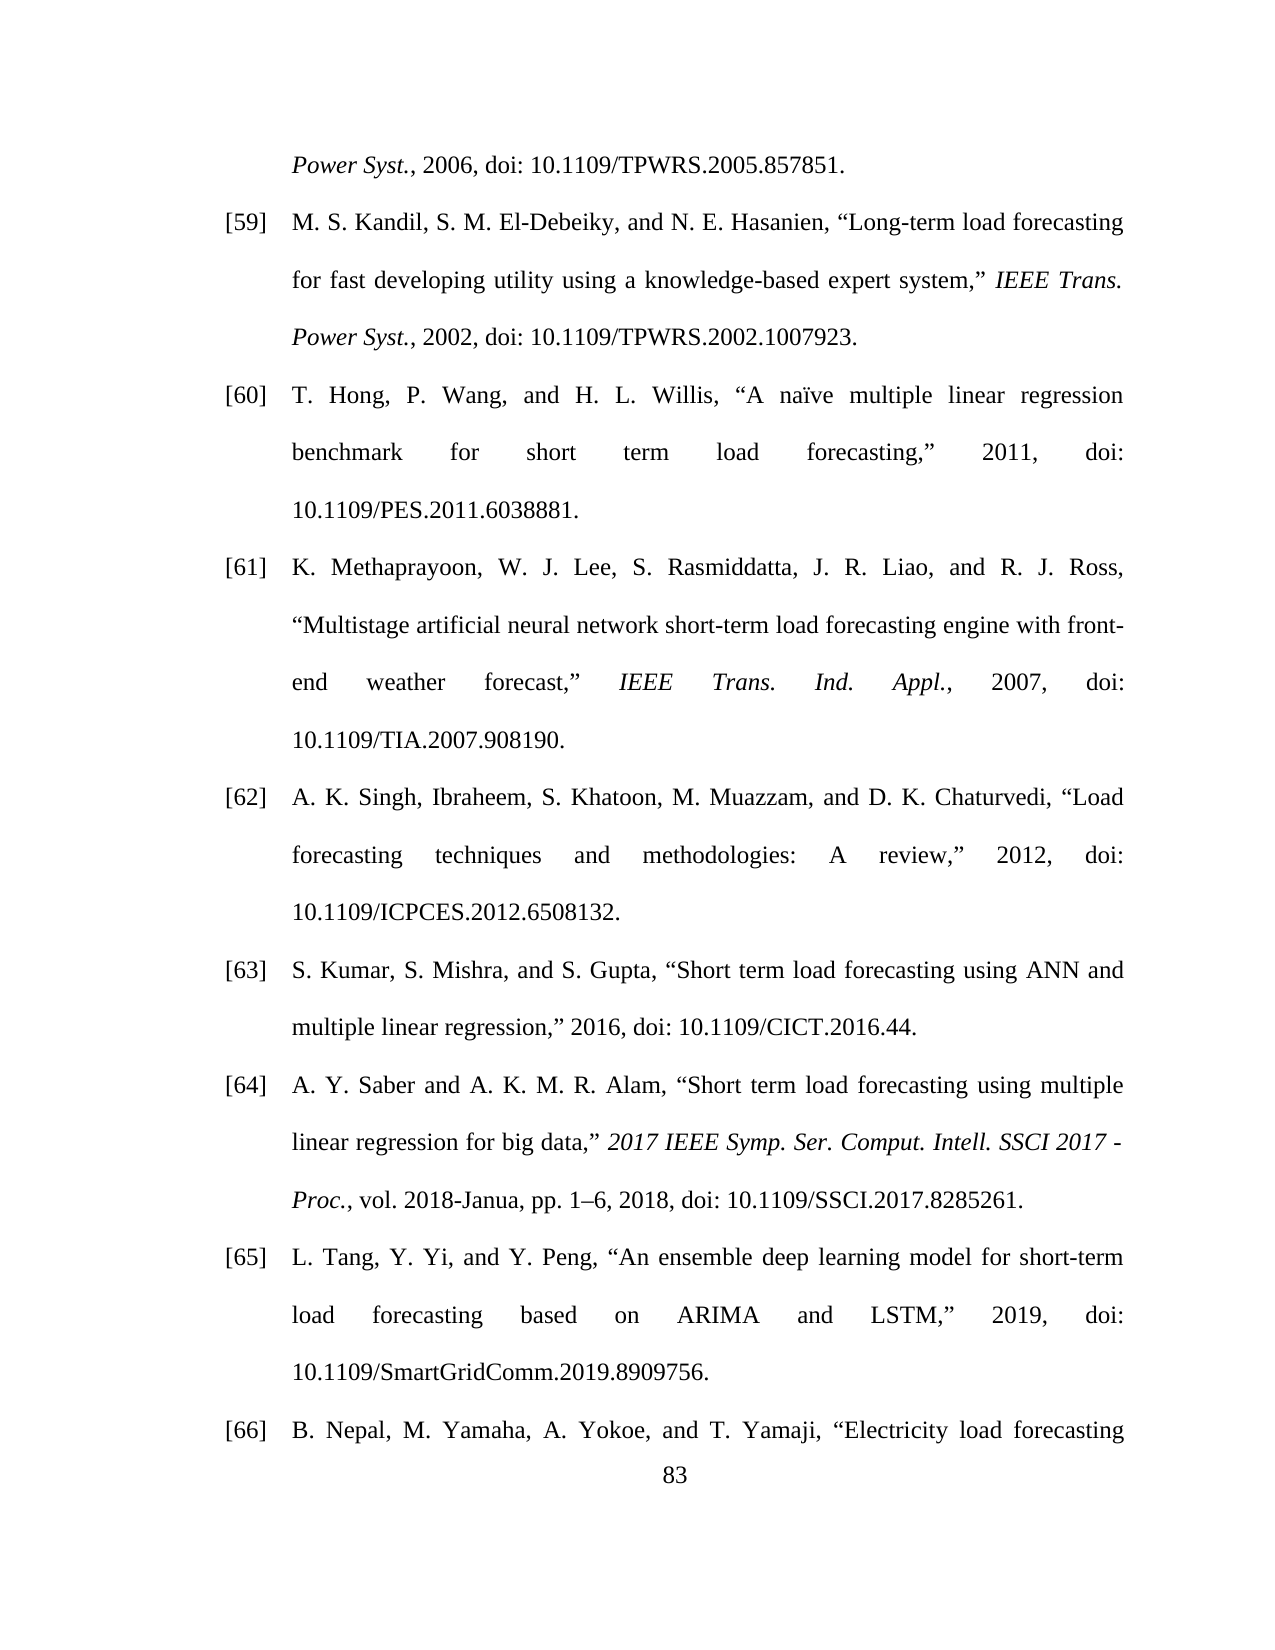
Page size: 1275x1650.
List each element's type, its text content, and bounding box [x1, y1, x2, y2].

text [62] A. K. Singh, Ibraheem, S. Khatoon, M. Muazzam, and D. K. Chaturvedi, “Load forecasting techniques and methodologies: A review,” 2012, doi: 10.1109/ICPCES.2012.6508132. [225, 782, 1125, 926]
text [65] L. Tang, Y. Yi, and Y. Peng, “An ensemble deep learning model for short-term load forecasting based on ARIMA and LSTM,” 2019, doi: 10.1109/SmartGridComm.2019.8909756. [225, 1242, 1125, 1386]
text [225, 150, 1125, 179]
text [225, 1415, 1125, 1444]
text [59] M. S. Kandil, S. M. El-Debeiky, and N. E. Hasanien, “Long-term load forecasting for fast developing utility using a knowledge-based expert system,” IEEE Trans. Power Syst., 2002, doi: 10.1109/TPWRS.2002.1007923. [225, 207, 1125, 351]
text [60] T. Hong, P. Wang, and H. L. Willis, “A naïve multiple linear regression benchmark for short term load forecasting,” 2011, doi: 10.1109/PES.2011.6038881. [225, 380, 1125, 524]
text [63] S. Kumar, S. Mishra, and S. Gupta, “Short term load forecasting using ANN and multiple linear regression,” 2016, doi: 10.1109/CICT.2016.44. [225, 955, 1125, 1041]
text [64] A. Y. Saber and A. K. M. R. Alam, “Short term load forecasting using multiple linear regression for big data,” 2017 IEEE Symp. Ser. Comput. Intell. SSCI 2017 - Proc., vol. 2018-Janua, pp. 1–6, 2018, doi: 10.1109/SSCI.2017.8285261. [225, 1070, 1125, 1214]
text [61] K. Methaprayoon, W. J. Lee, S. Rasmiddatta, J. R. Liao, and R. J. Ross, “Multistage artificial neural network short-term load forecasting engine with front-end weather forecast,” IEEE Trans. Ind. Appl., 2007, doi: 10.1109/TIA.2007.908190. [225, 552, 1125, 754]
